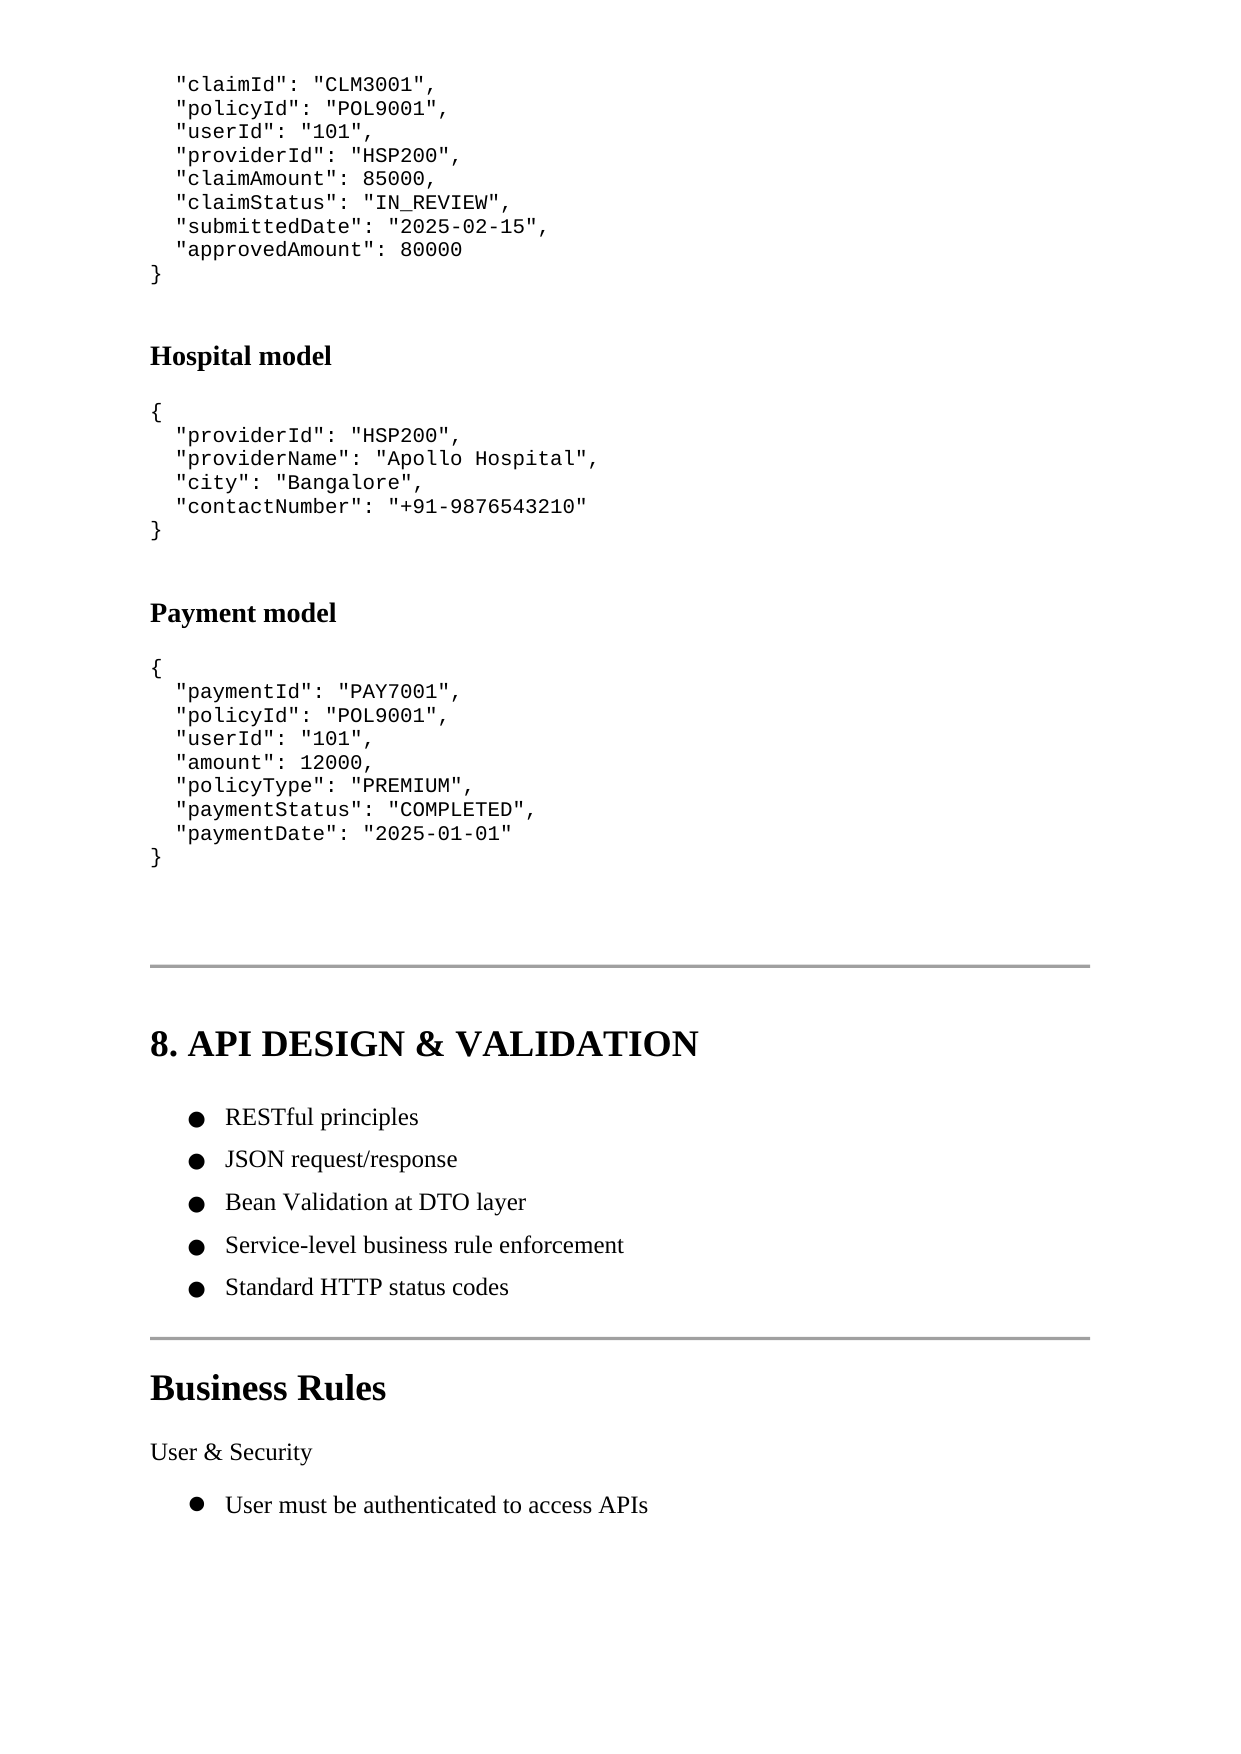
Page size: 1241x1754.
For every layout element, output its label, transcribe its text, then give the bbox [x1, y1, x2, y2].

text "submittedDate": "2025-02-15", [150, 216, 1090, 239]
text { [150, 657, 1090, 681]
text "claimId": "CLM3001", [150, 74, 1090, 97]
text Business Rules User & Security [150, 1365, 1090, 1466]
text { [150, 401, 1090, 425]
text } [150, 519, 1090, 543]
list Bean Validation at DTO layer [187, 1179, 1090, 1222]
text "policyId": "POL9001", [150, 97, 1090, 121]
text "policyId": "POL9001", [150, 704, 1090, 728]
text "claimStatus": "IN_REVIEW", [150, 192, 1090, 216]
text "paymentDate": "2025-01-01" [150, 823, 1090, 846]
text } [150, 263, 1090, 287]
list RESTful principles [187, 1094, 1090, 1137]
text "providerId": "HSP200", [150, 425, 1090, 448]
text } [150, 846, 1090, 870]
text "userId": "101", [150, 728, 1090, 752]
text Payment model [150, 596, 1090, 628]
text "city": "Bangalore", [150, 472, 1090, 496]
text "policyType": "PREMIUM", [150, 776, 1090, 799]
text "providerName": "Apollo Hospital", [150, 448, 1090, 472]
text "userId": "101", [150, 121, 1090, 145]
list JSON request/response [187, 1137, 1090, 1179]
text 8. API DESIGN & VALIDATION [150, 1022, 1090, 1065]
text "paymentId": "PAY7001", [150, 681, 1090, 704]
text "paymentStatus": "COMPLETED", [150, 799, 1090, 823]
text "contactNumber": "+91-9876543210" [150, 496, 1090, 519]
text "amount": 12000, [150, 752, 1090, 776]
list Standard HTTP status codes [187, 1265, 1090, 1308]
list User must be authenticated to access APIs [187, 1491, 1090, 1547]
text "providerId": "HSP200", [150, 145, 1090, 168]
text "approvedAmount": 80000 [150, 239, 1090, 263]
list Service-level business rule enforcement [187, 1222, 1090, 1265]
text "claimAmount": 85000, [150, 168, 1090, 192]
text Hospital model [150, 339, 1090, 372]
